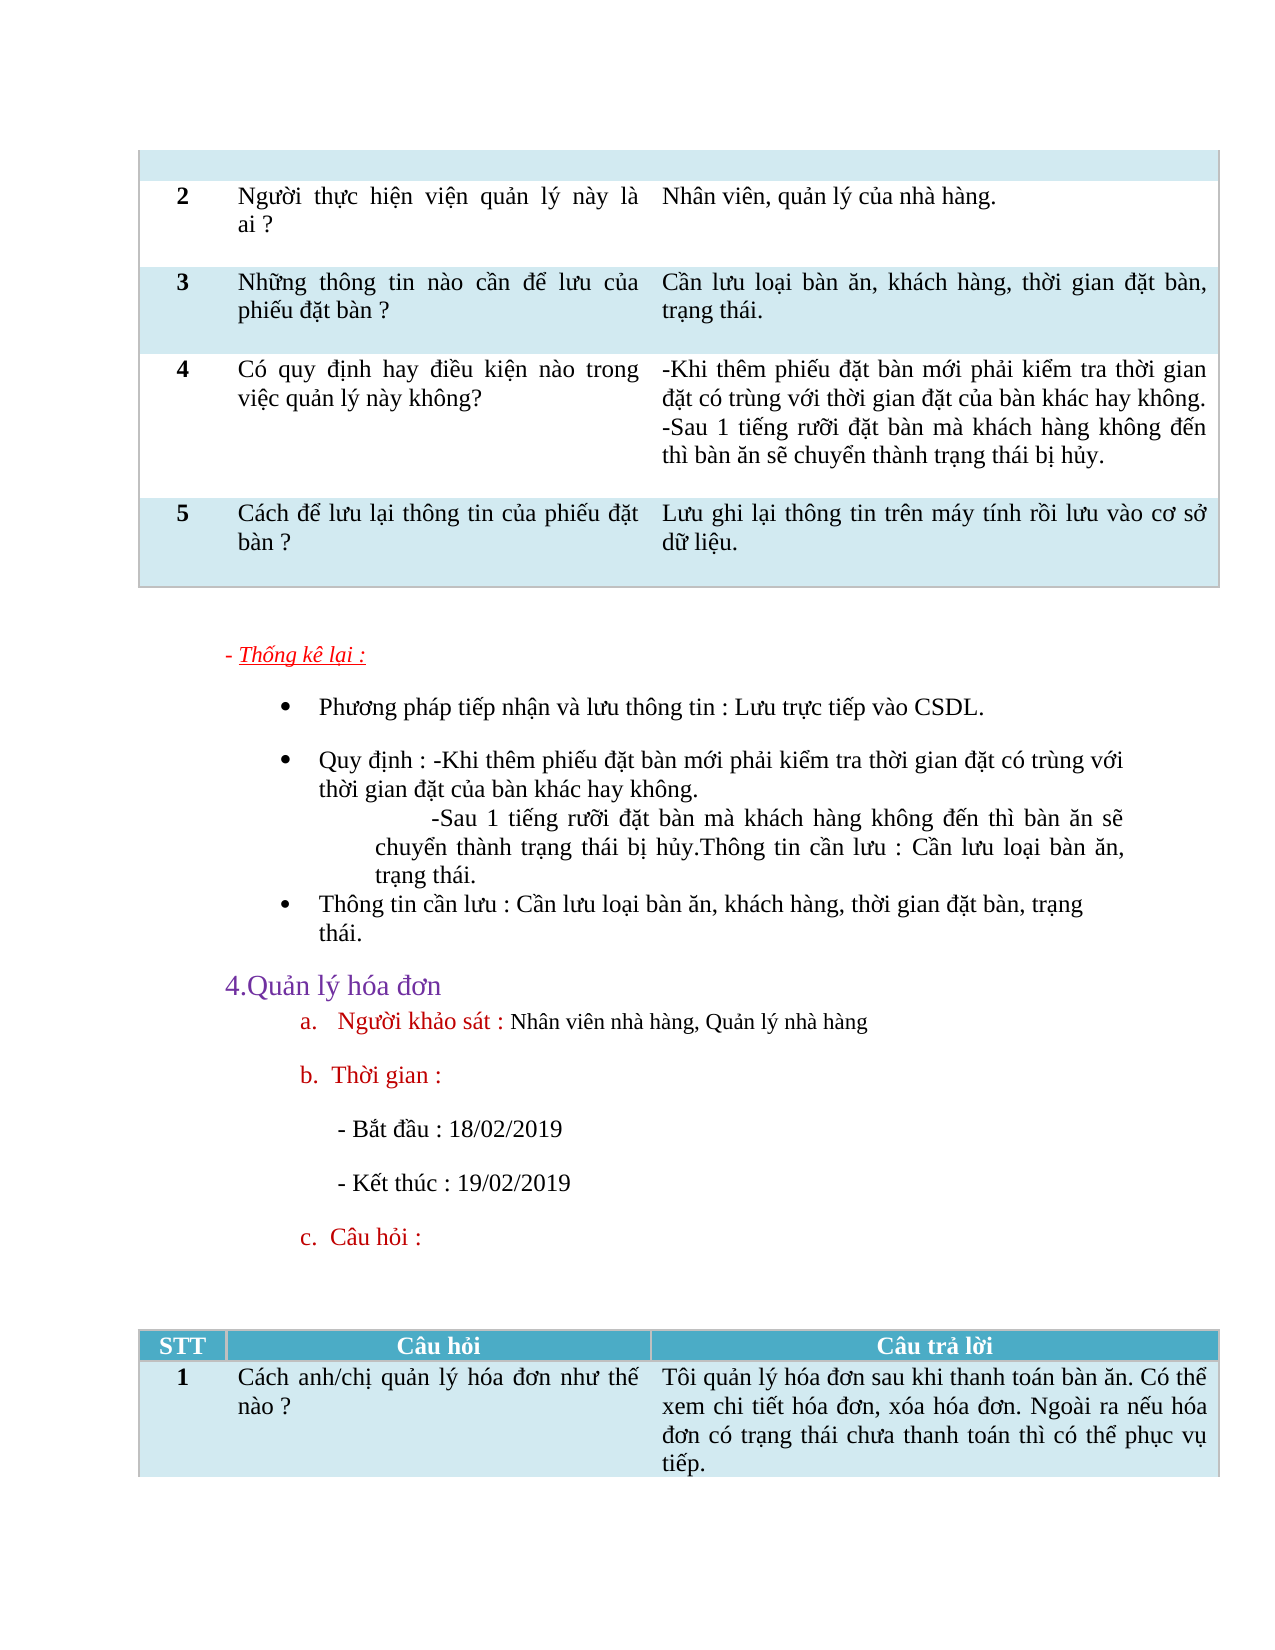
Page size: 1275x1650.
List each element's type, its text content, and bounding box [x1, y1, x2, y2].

table_cell 2 [140, 181, 226, 267]
table_cell Lưu ghi lại thông tin trên máy tính rồi lưu vào cơ sở dữ liệu. [651, 498, 1218, 586]
text c. Câu hỏi : [225, 1222, 1125, 1250]
table_cell Những thông tin nào cần để lưu của phiếu đặt bàn ? [226, 267, 651, 354]
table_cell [651, 150, 1218, 181]
table_cell Nhân viên, quản lý của nhà hàng. [651, 181, 1218, 267]
table_cell 1 [140, 1362, 226, 1477]
table_cell Cần lưu loại bàn ăn, khách hàng, thời gian đặt bàn, trạng thái. [651, 267, 1218, 354]
table_cell -Khi thêm phiếu đặt bàn mới phải kiểm tra thời gian đặt có trùng với thời gian đặt của bàn khác hay không. -Sau 1 tiếng rưỡi đặt bàn mà khách hàng không đến thì bàn ăn sẽ chuyển thành trạng thái bị hủy. [651, 354, 1218, 498]
table_cell 3 [140, 267, 226, 354]
table_cell Có quy định hay điều kiện nào trong việc quản lý này không? [226, 354, 651, 498]
list Thông tin cần lưu : Cần lưu loại bàn ăn, khách hàng, thời gian đặt bàn, trạng thái. [281, 889, 1125, 947]
subtitle 4.Quản lý hóa đơn [225, 968, 1125, 1001]
text - Thống kê lại : [150, 641, 1125, 667]
list -Sau 1 tiếng rưỡi đặt bàn mà khách hàng không đến thì bàn ăn sẽ chuyển thành trạng thái bị hủy.Thông tin cần lưu : Cần lưu loại bàn ăn, trạng thái. [375, 803, 1125, 889]
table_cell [651, 1362, 1218, 1477]
list - Kết thúc : 19/02/2019 [337, 1168, 1125, 1196]
list Quy định : -Khi thêm phiếu đặt bàn mới phải kiểm tra thời gian đặt có trùng với thời gian đặt của bàn khác hay không. [281, 746, 1125, 803]
table_cell Cách để lưu lại thông tin của phiếu đặt bàn ? [226, 498, 651, 586]
table_cell 5 [140, 498, 226, 586]
table_cell 4 [140, 354, 226, 498]
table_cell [226, 150, 651, 181]
table_header STT [140, 1331, 225, 1360]
text b. Thời gian : [225, 1060, 1125, 1089]
table_cell Người thực hiện viện quản lý này là ai ? [226, 181, 651, 267]
list Phương pháp tiếp nhận và lưu thông tin : Lưu trực tiếp vào CSDL. [281, 692, 1125, 720]
table_header Câu hỏi [228, 1331, 650, 1360]
list - Bắt đầu : 18/02/2019 [337, 1114, 1125, 1143]
table_header Câu trả lời [652, 1331, 1218, 1360]
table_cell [226, 1362, 651, 1477]
table_cell 1 [140, 150, 226, 181]
list Người khảo sát : Nhân viên nhà hàng, Quản lý nhà hàng [300, 1006, 1125, 1035]
